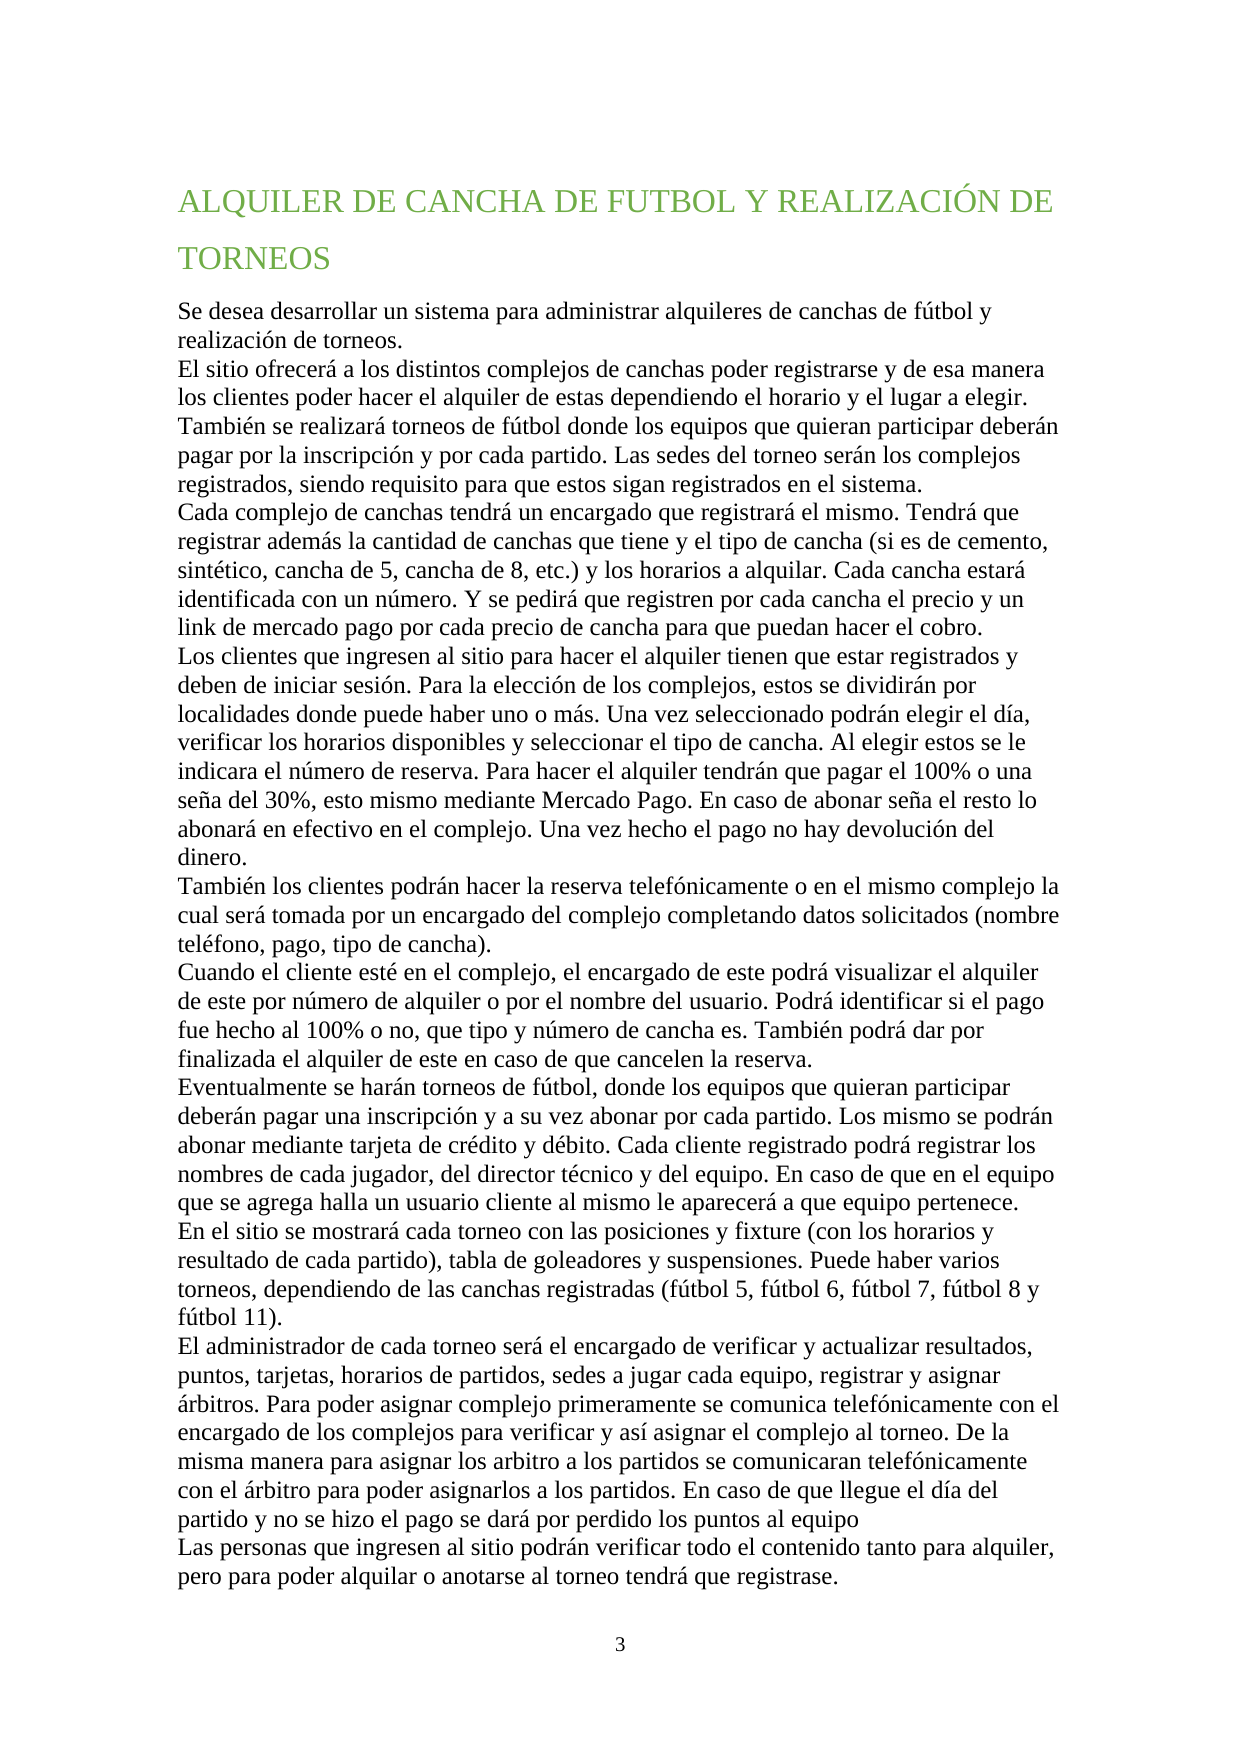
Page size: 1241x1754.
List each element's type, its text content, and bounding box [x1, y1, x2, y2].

text También los clientes podrán hacer la reserva telefónicamente o en el mismo complejo la cual será tomada por un encargado del complejo completando datos solicitados (nombre teléfono, pago, tipo de cancha). [177, 871, 1063, 957]
text El sitio ofrecerá a los distintos complejos de canchas poder registrarse y de esa manera los clientes poder hacer el alquiler de estas dependiendo el horario y el lugar a elegir. También se realizará torneos de fútbol donde los equipos que quieran participar deberán pagar por la inscripción y por cada partido. Las sedes del torneo serán los complejos registrados, siendo requisito para que estos sigan registrados en el sistema. [177, 354, 1063, 497]
text El administrador de cada torneo será el encargado de verificar y actualizar resultados, puntos, tarjetas, horarios de partidos, sedes a jugar cada equipo, registrar y asignar árbitros. Para poder asignar complejo primeramente se comunica telefónicamente con el encargado de los complejos para verificar y así asignar el complejo al torneo. De la misma manera para asignar los arbitro a los partidos se comunicaran telefónicamente con el árbitro para poder asignarlos a los partidos. En caso de que llegue el día del partido y no se hizo el pago se dará por perdido los puntos al equipo [177, 1331, 1063, 1532]
text Cada complejo de canchas tendrá un encargado que registrará el mismo. Tendrá que registrar además la cantidad de canchas que tiene y el tipo de cancha (si es de cemento, sintético, cancha de 5, cancha de 8, etc.) y los horarios a alquilar. Cada cancha estará identificada con un número. Y se pedirá que registren por cada cancha el precio y un link de mercado pago por cada precio de cancha para que puedan hacer el cobro. [177, 497, 1063, 641]
text Los clientes que ingresen al sitio para hacer el alquiler tienen que estar registrados y deben de iniciar sesión. Para la elección de los complejos, estos se dividirán por localidades donde puede haber uno o más. Una vez seleccionado podrán elegir el día, verificar los horarios disponibles y seleccionar el tipo de cancha. Al elegir estos se le indicara el número de reserva. Para hacer el alquiler tendrán que pagar el 100% o una seña del 30%, esto mismo mediante Mercado Pago. En caso de abonar seña el resto lo abonará en efectivo en el complejo. Una vez hecho el pago no hay devolución del dinero. [177, 641, 1063, 871]
text Eventualmente se harán torneos de fútbol, donde los equipos que quieran participar deberán pagar una inscripción y a su vez abonar por cada partido. Los mismo se podrán abonar mediante tarjeta de crédito y débito. Cada cliente registrado podrá registrar los nombres de cada jugador, del director técnico y del equipo. En caso de que en el equipo que se agrega halla un usuario cliente al mismo le aparecerá a que equipo pertenece. [177, 1072, 1063, 1216]
subtitle ALQUILER DE CANCHA DE FUTBOL Y REALIZACIÓN DE TORNEOS [177, 181, 1063, 277]
text En el sitio se mostrará cada torneo con las posiciones y fixture (con los horarios y resultado de cada partido), tabla de goleadores y suspensiones. Puede haber varios torneos, dependiendo de las canchas registradas (fútbol 5, fútbol 6, fútbol 7, fútbol 8 y fútbol 11). [177, 1216, 1063, 1331]
text Las personas que ingresen al sitio podrán verificar todo el contenido tanto para alquiler, pero para poder alquilar o anotarse al torneo tendrá que registrase. [177, 1532, 1063, 1590]
text Se desea desarrollar un sistema para administrar alquileres de canchas de fútbol y realización de torneos. [177, 296, 1063, 354]
text Cuando el cliente esté en el complejo, el encargado de este podrá visualizar el alquiler de este por número de alquiler o por el nombre del usuario. Podrá identificar si el pago fue hecho al 100% o no, que tipo y número de cancha es. También podrá dar por finalizada el alquiler de este en caso de que cancelen la reserva. [177, 957, 1063, 1072]
